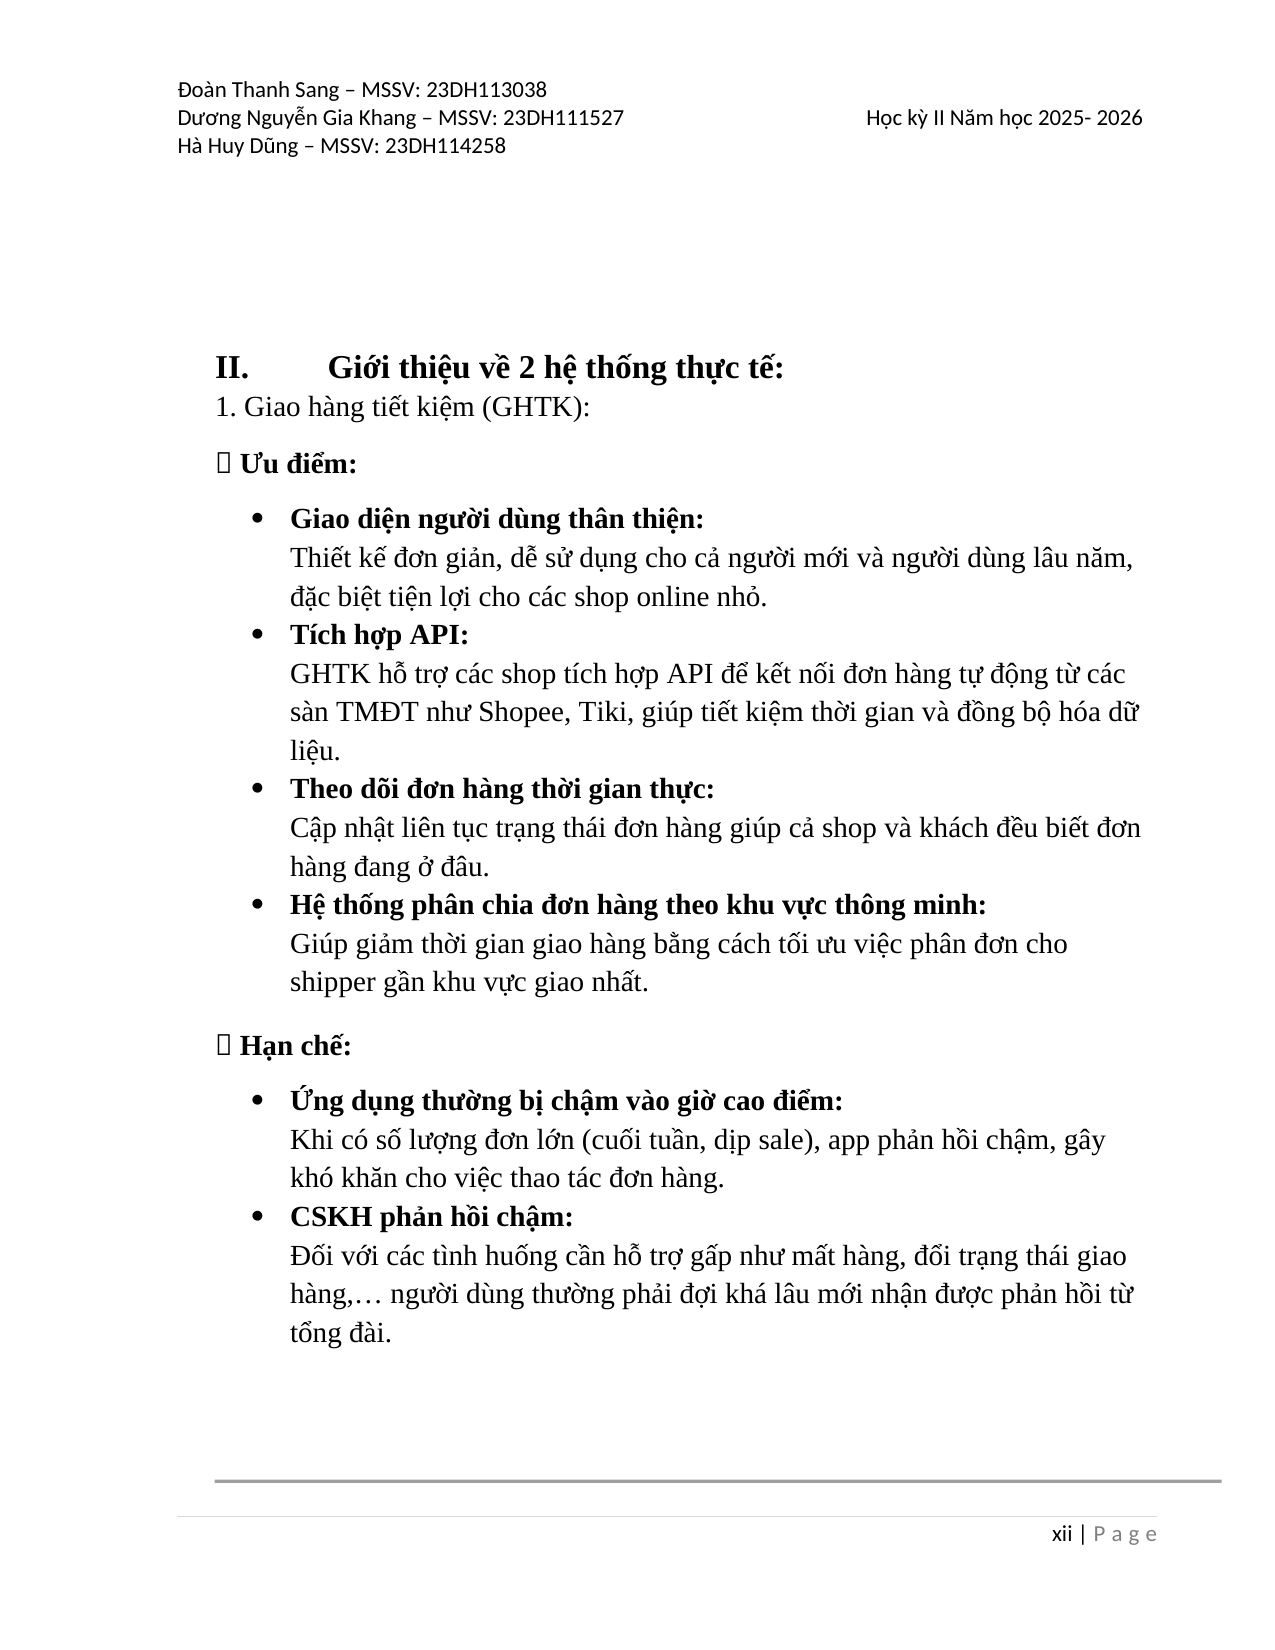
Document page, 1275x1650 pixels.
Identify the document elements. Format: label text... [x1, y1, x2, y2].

list Ứng dụng thường bị chậm vào giờ cao điểm: Khi có số lượng đơn lớn (cuối tuần, dịp sale), app phản hồi chậm, gây khó khăn cho việc thao tác đơn hàng. [252, 1083, 1157, 1194]
list Theo dõi đơn hàng thời gian thực: Cập nhật liên tục trạng thái đơn hàng giúp cả shop và khách đều biết đơn hàng đang ở đâu. [252, 771, 1157, 882]
list Tích hợp API: GHTK hỗ trợ các shop tích hợp API để kết nối đơn hàng tự động từ các sàn TMĐT như Shopee, Tiki, giúp tiết kiệm thời gian và đồng bộ hóa dữ liệu. [252, 617, 1157, 766]
list Hệ thống phân chia đơn hàng theo khu vực thông minh: Giúp giảm thời gian giao hàng bằng cách tối ưu việc phân đơn cho shipper gần khu vực giao nhất. [252, 887, 1157, 998]
subtitle Giới thiệu về 2 hệ thống thực tế: [215, 348, 1157, 386]
list Giao diện người dùng thân thiện: Thiết kế đơn giản, dễ sử dụng cho cả người mới và người dùng lâu năm, đặc biệt tiện lợi cho các shop online nhỏ. [252, 501, 1157, 612]
text ❌ Hạn chế: [215, 1024, 1157, 1063]
text 1. Giao hàng tiết kiệm (GHTK): [177, 389, 1157, 423]
text ✅ Ưu điểm: [215, 442, 1157, 482]
list CSKH phản hồi chậm: Đối với các tình huống cần hỗ trợ gấp như mất hàng, đổi trạng thái giao hàng,… người dùng thường phải đợi khá lâu mới nhận được phản hồi từ tổng đài. [252, 1199, 1157, 1348]
